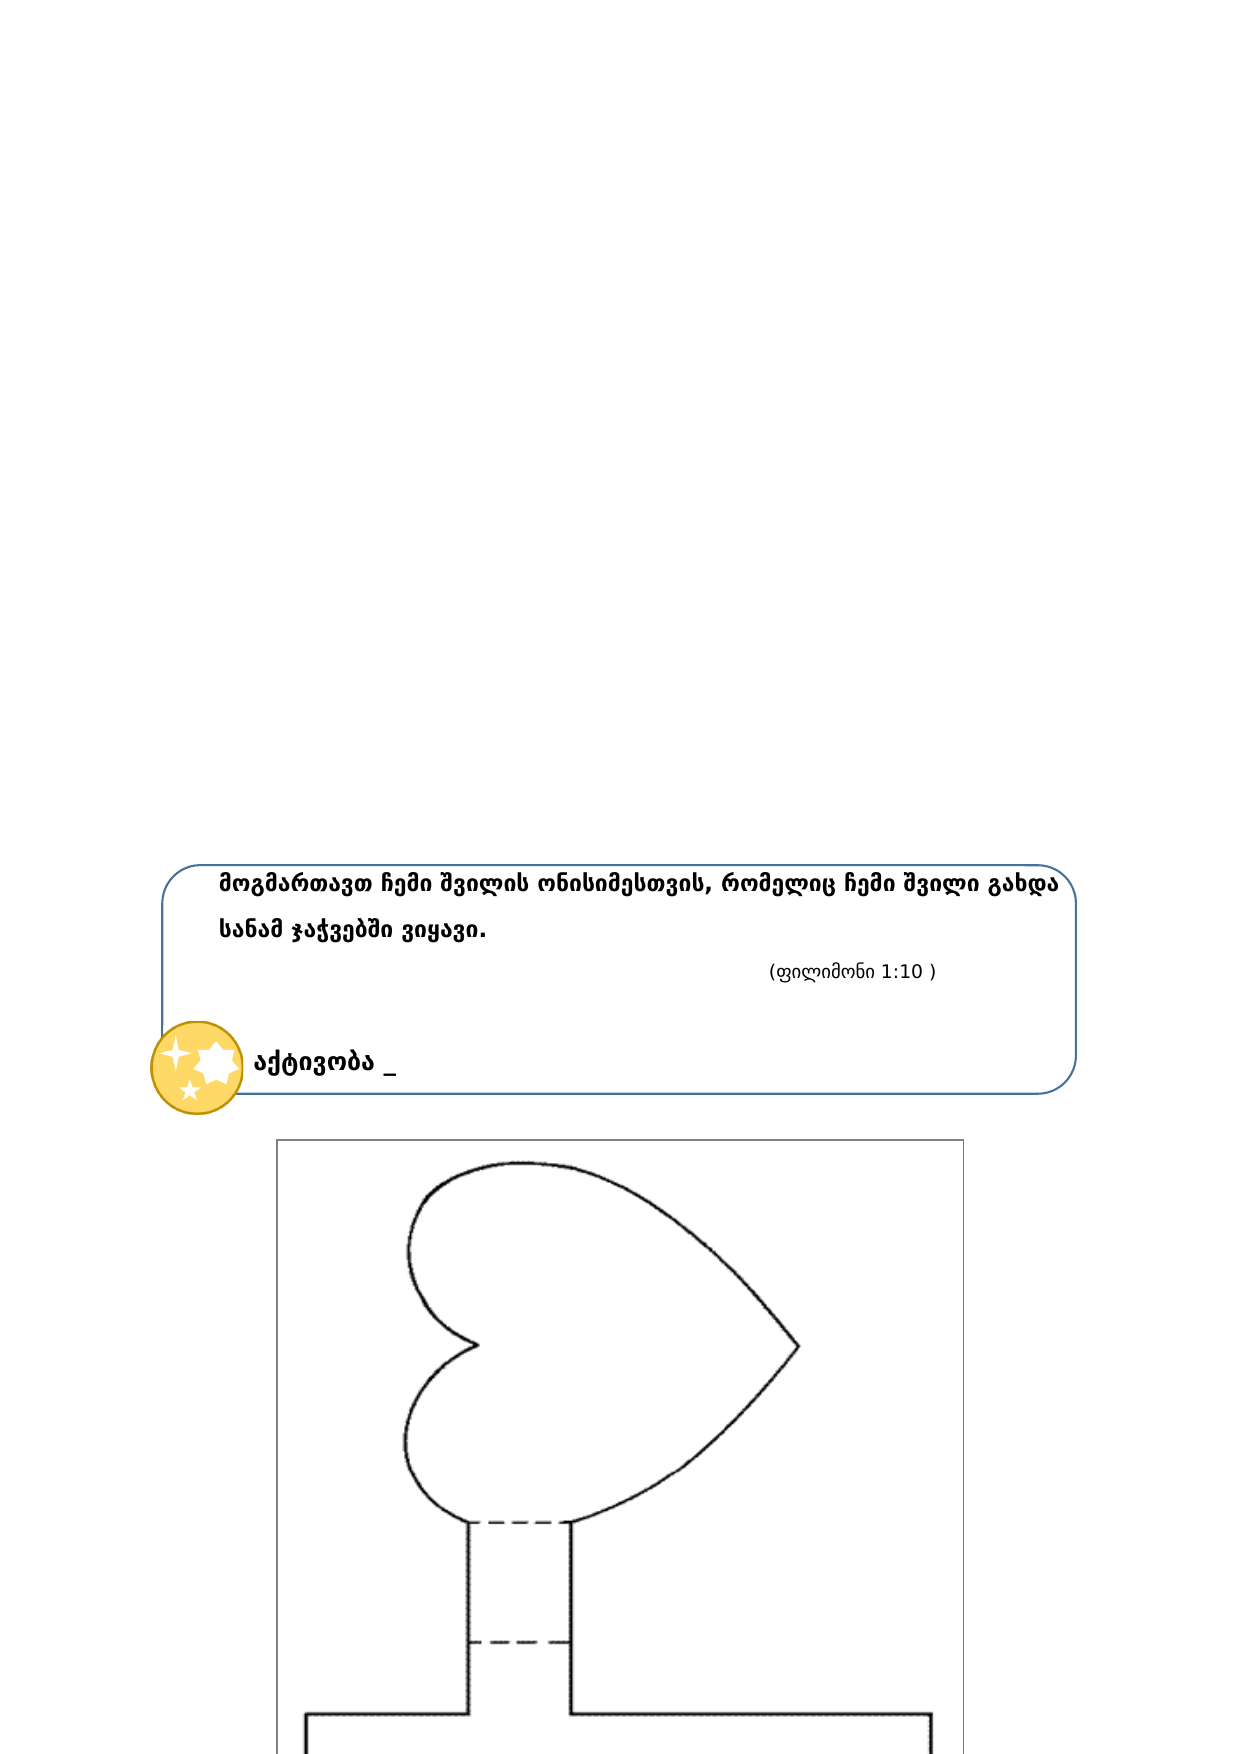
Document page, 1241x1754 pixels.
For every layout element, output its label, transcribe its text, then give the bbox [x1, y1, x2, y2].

text მოგმართავთ ჩემი შვილის ონისიმესთვის, რომელიც ჩემი შვილი გახდა [150, 871, 1090, 897]
text აქტივობა _ [244, 1047, 1090, 1076]
picture [278, 1141, 963, 1754]
picture [150, 1021, 244, 1115]
text სანამ ჯაჭვებში ვიყავი. [150, 916, 1090, 943]
text (ფილიმონი 1:10 ) [150, 961, 1090, 983]
